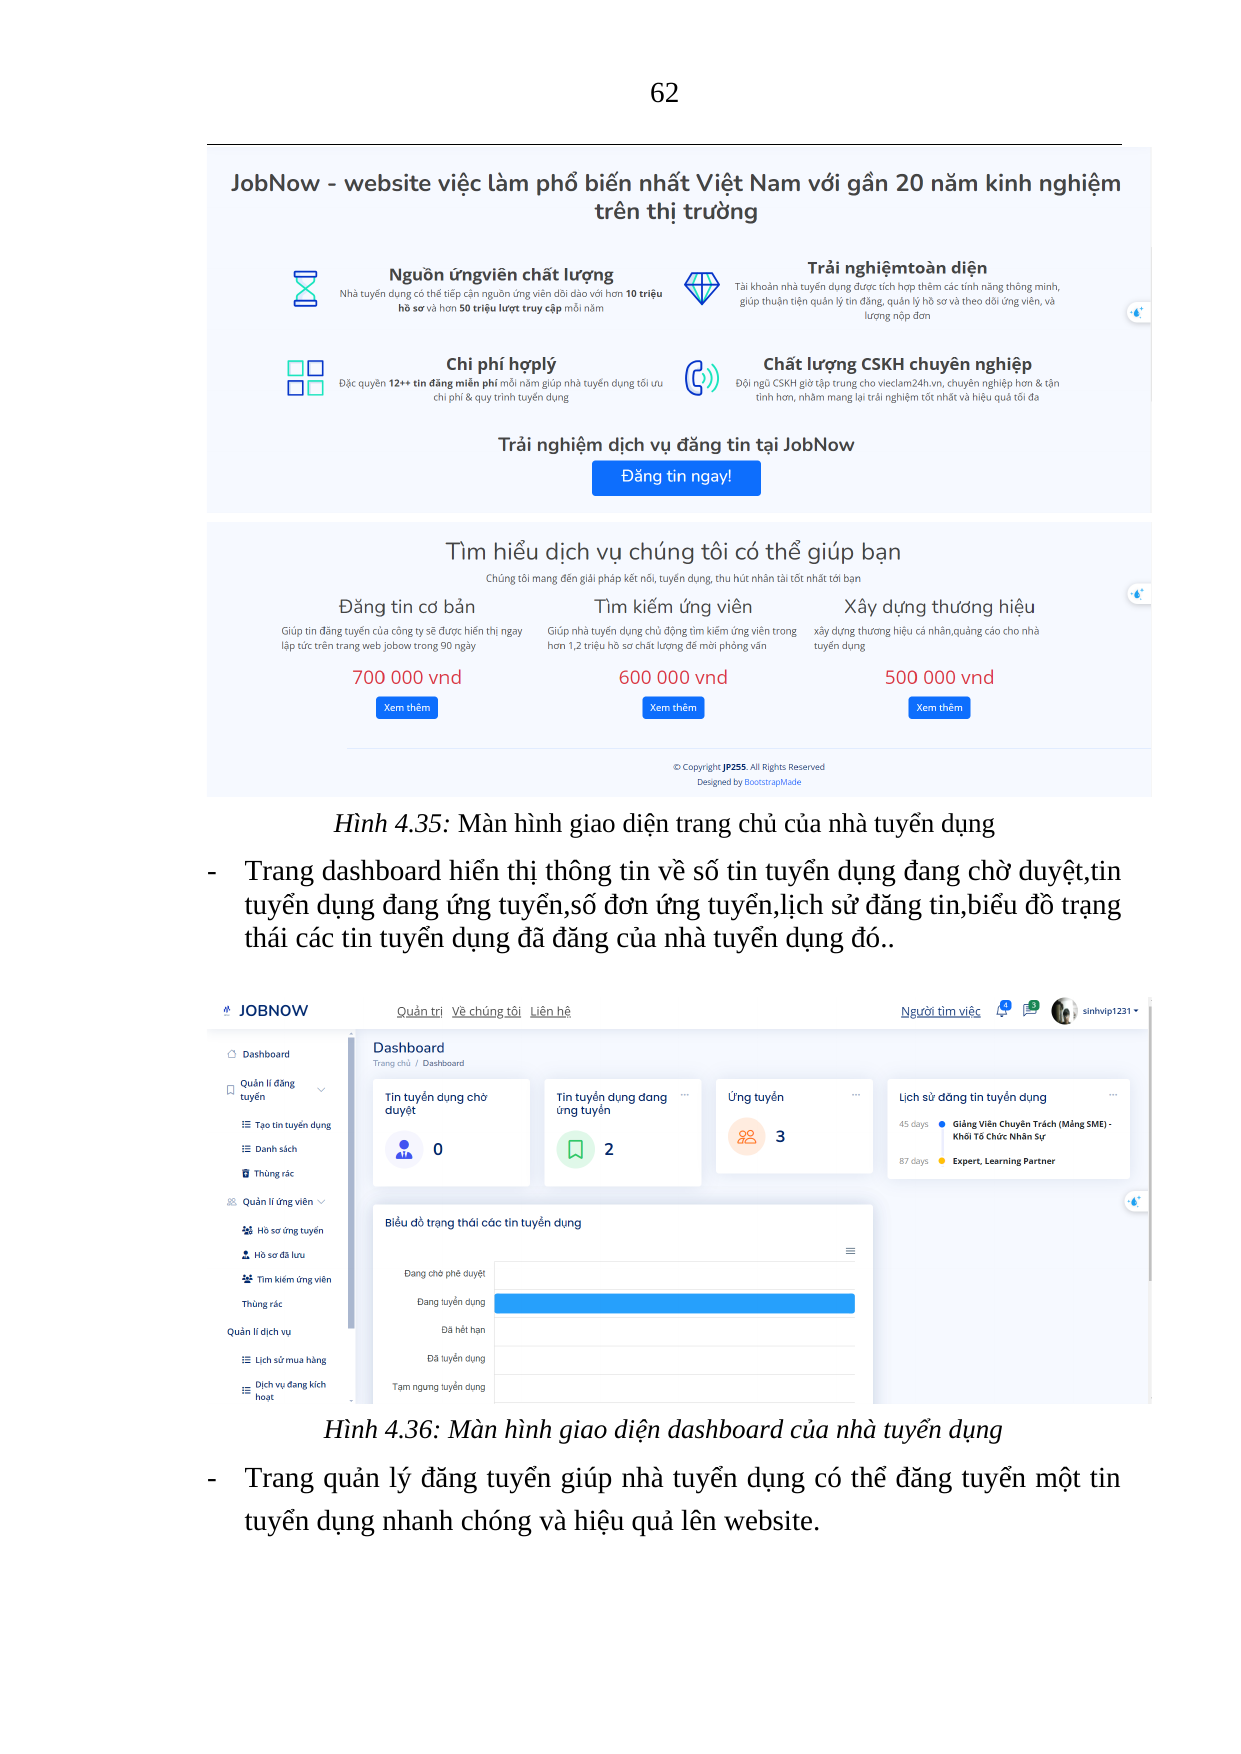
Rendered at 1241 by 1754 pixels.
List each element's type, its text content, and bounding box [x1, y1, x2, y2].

picture [206, 522, 1152, 797]
picture [206, 147, 1152, 513]
list Trang quản lý đăng tuyển giúp nhà tuyển dụng có thể đăng tuyển một tin tuyển dụng nhanh chóng và hiệu quả lên website. [207, 1460, 1122, 1537]
list Trang dashboard hiển thị thông tin về số tin tuyển dụng đang chờ duyệt,tin tuyển dụng đang ứng tuyển,số đơn ứng tuyển,lịch sử đăng tin,biểu đồ trạng thái các tin tuyển dụng đã đăng của nhà tuyển dụng đó.. [207, 853, 1122, 954]
picture [206, 997, 1152, 1404]
